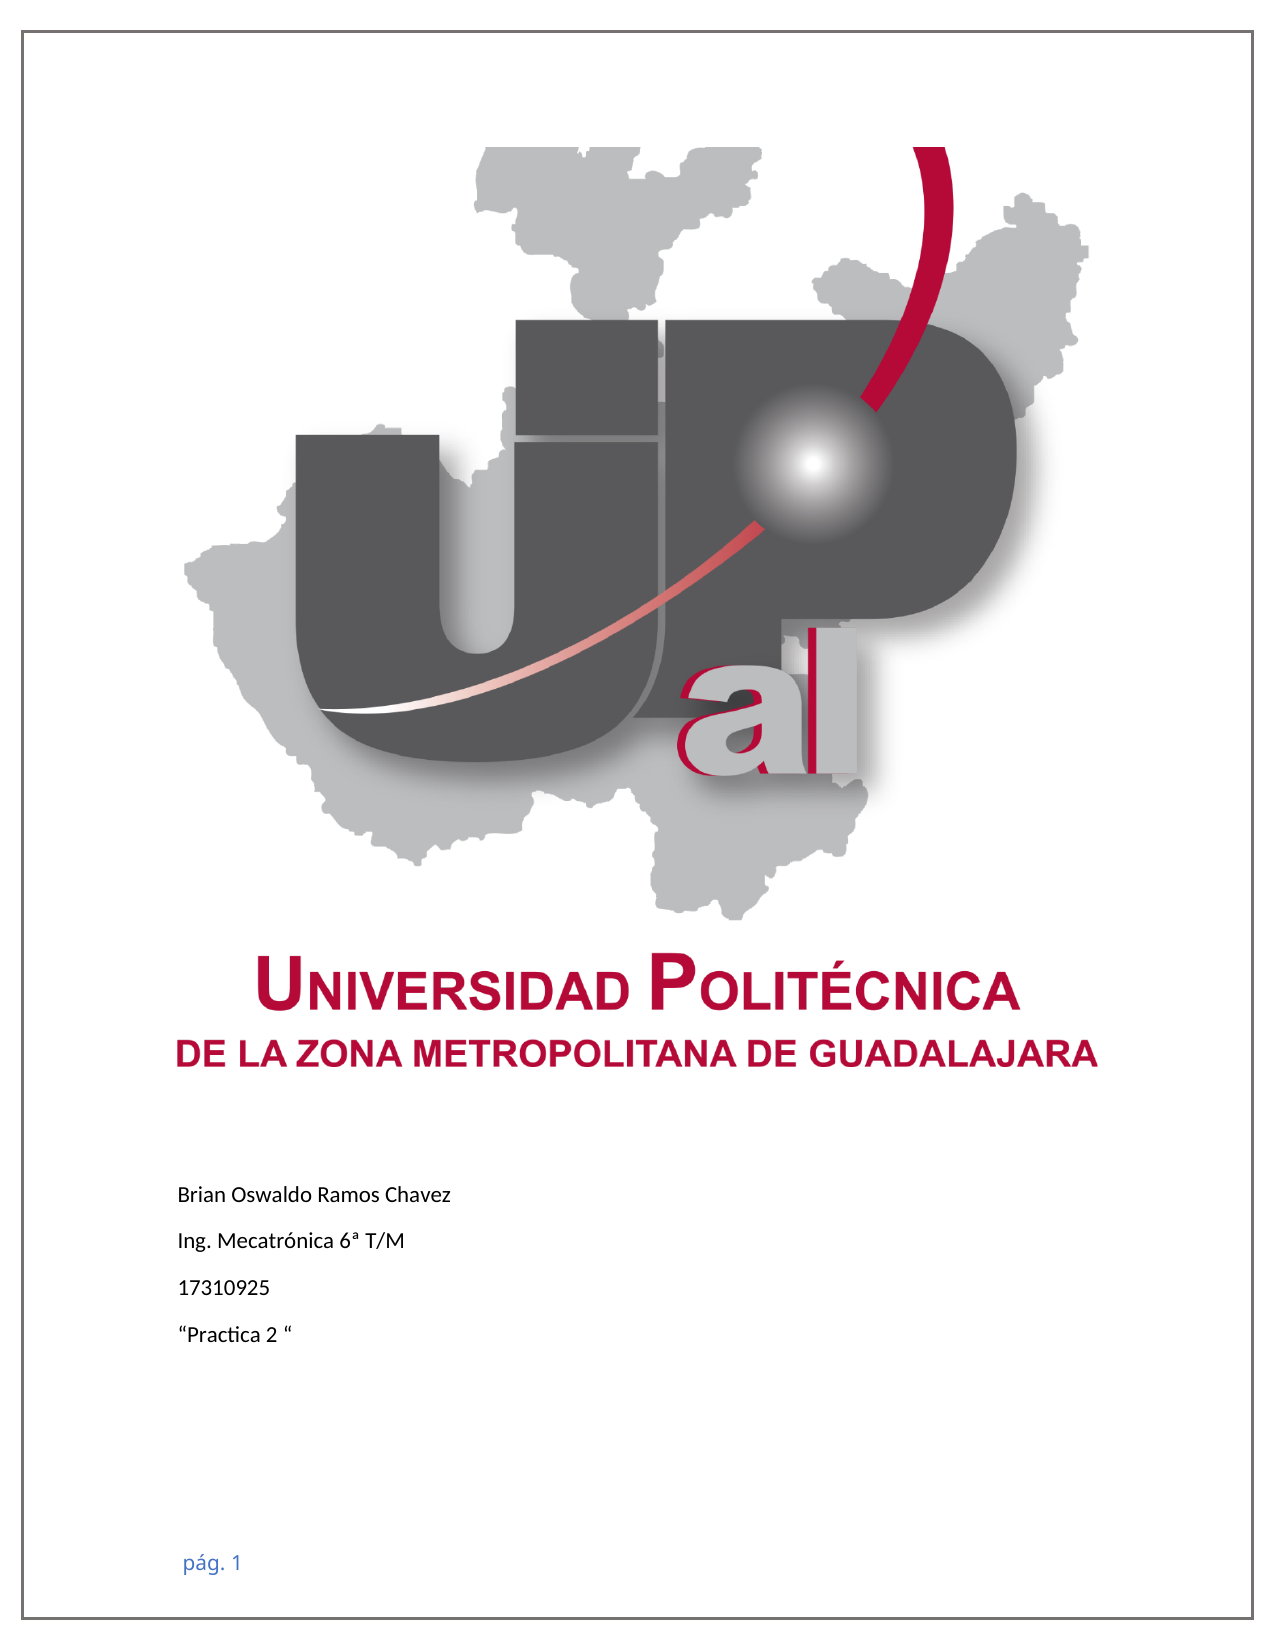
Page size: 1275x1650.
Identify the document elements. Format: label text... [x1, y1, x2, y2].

text 17310925 [177, 1273, 1098, 1301]
text Brian Oswaldo Ramos Chavez [177, 1180, 1098, 1208]
text Ing. Mecatrónica 6ª T/M [177, 1227, 1098, 1254]
text “Practica 2 “ [177, 1320, 1098, 1348]
picture [177, 147, 1098, 1067]
